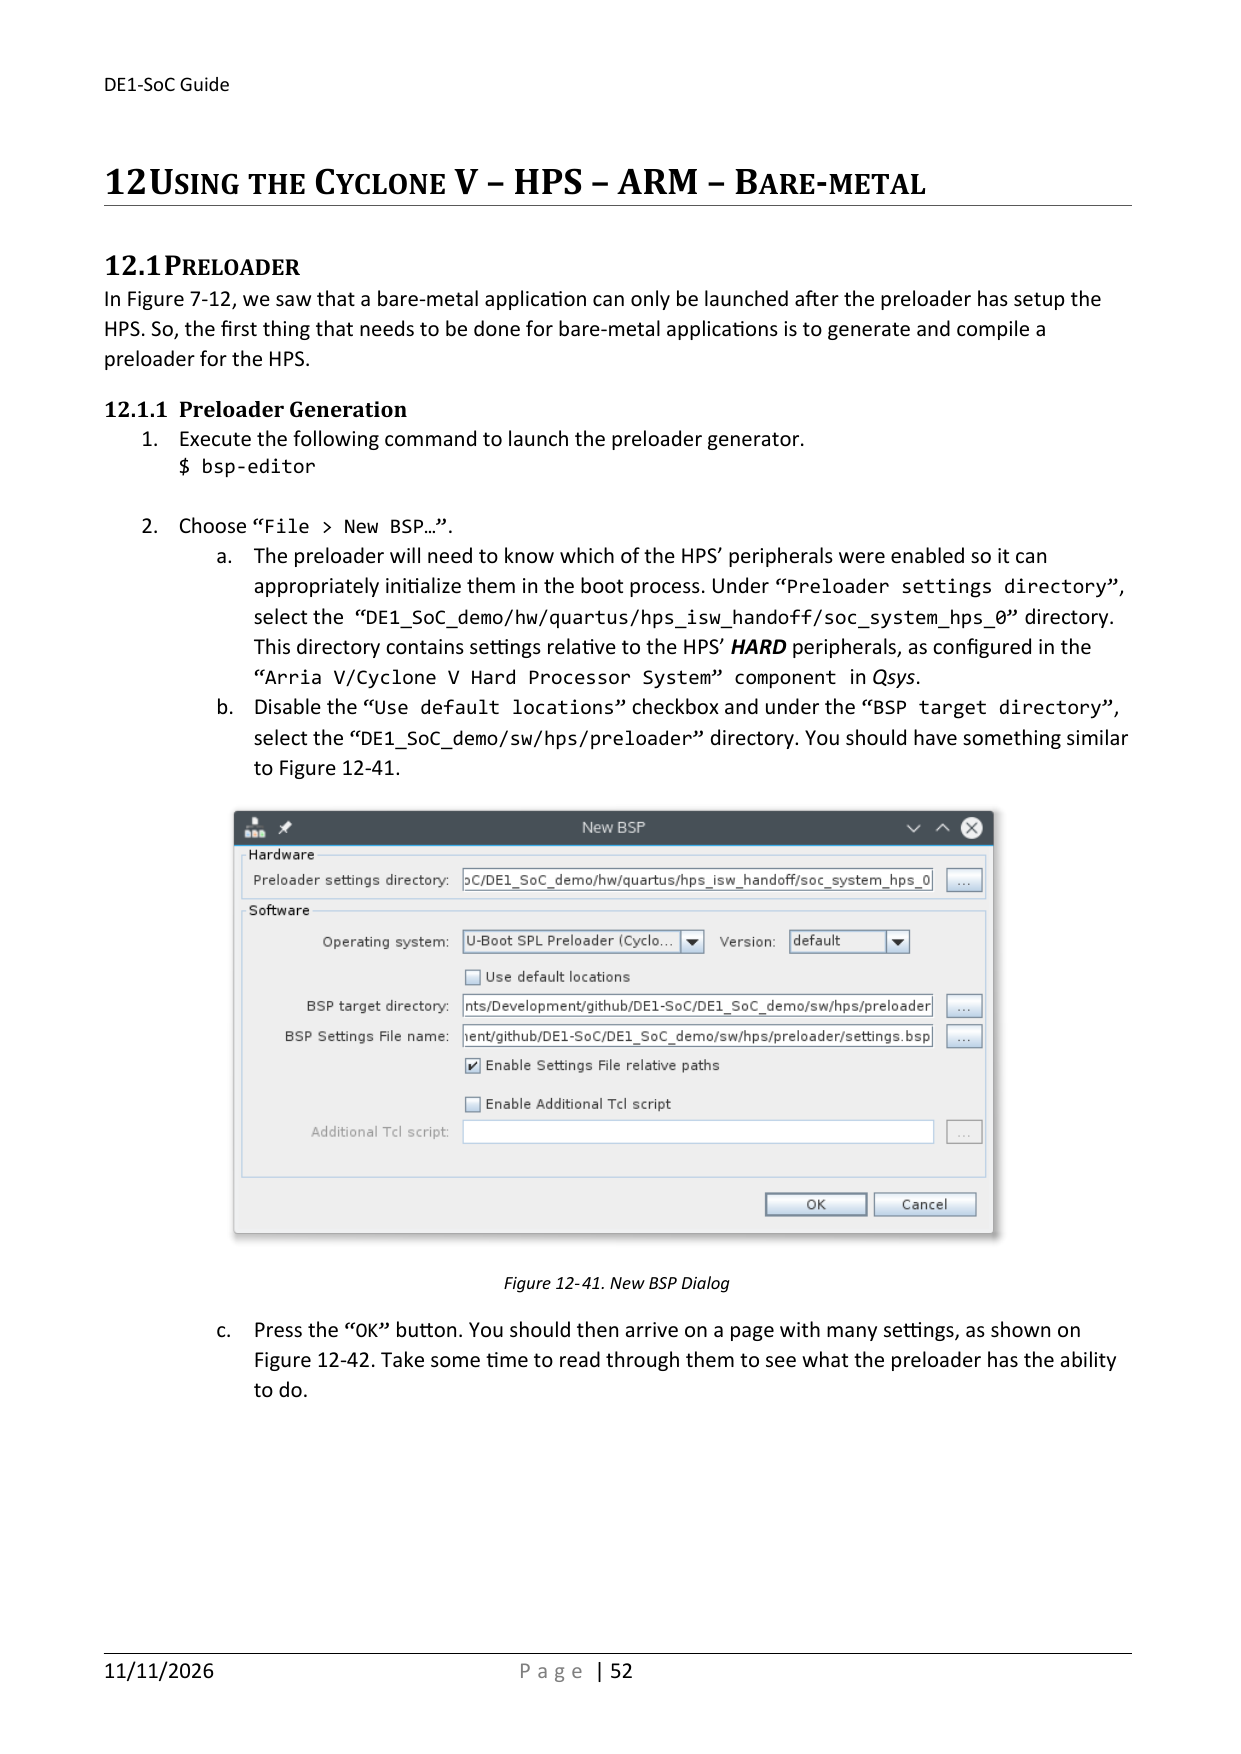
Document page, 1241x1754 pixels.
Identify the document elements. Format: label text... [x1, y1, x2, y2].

picture [222, 799, 1013, 1253]
list Execute the following command to launch the preloader generator. $ bsp-editor [141, 424, 1132, 509]
list Choose “File > New BSP…”. [141, 511, 1132, 539]
list The preloader will need to know which of the HPS’ peripherals were enabled so it can appropriately initialize them in the boot process. Under “Preloader settings directory”, select the “DE1_SoC_demo/hw/quartus/hps_isw_handoff/soc_system_hps_0” directory. This directory contains settings relative to the HPS’ hard peripherals, as configured in the “Arria V/Cyclone V Hard Processor System” component in Qsys. [216, 541, 1132, 690]
subtitle Using the Cyclone V – HPS – ARM – Bare-metal [103, 159, 1132, 206]
subtitle Preloader Generation [103, 396, 1132, 422]
subtitle Preloader [103, 247, 1132, 281]
